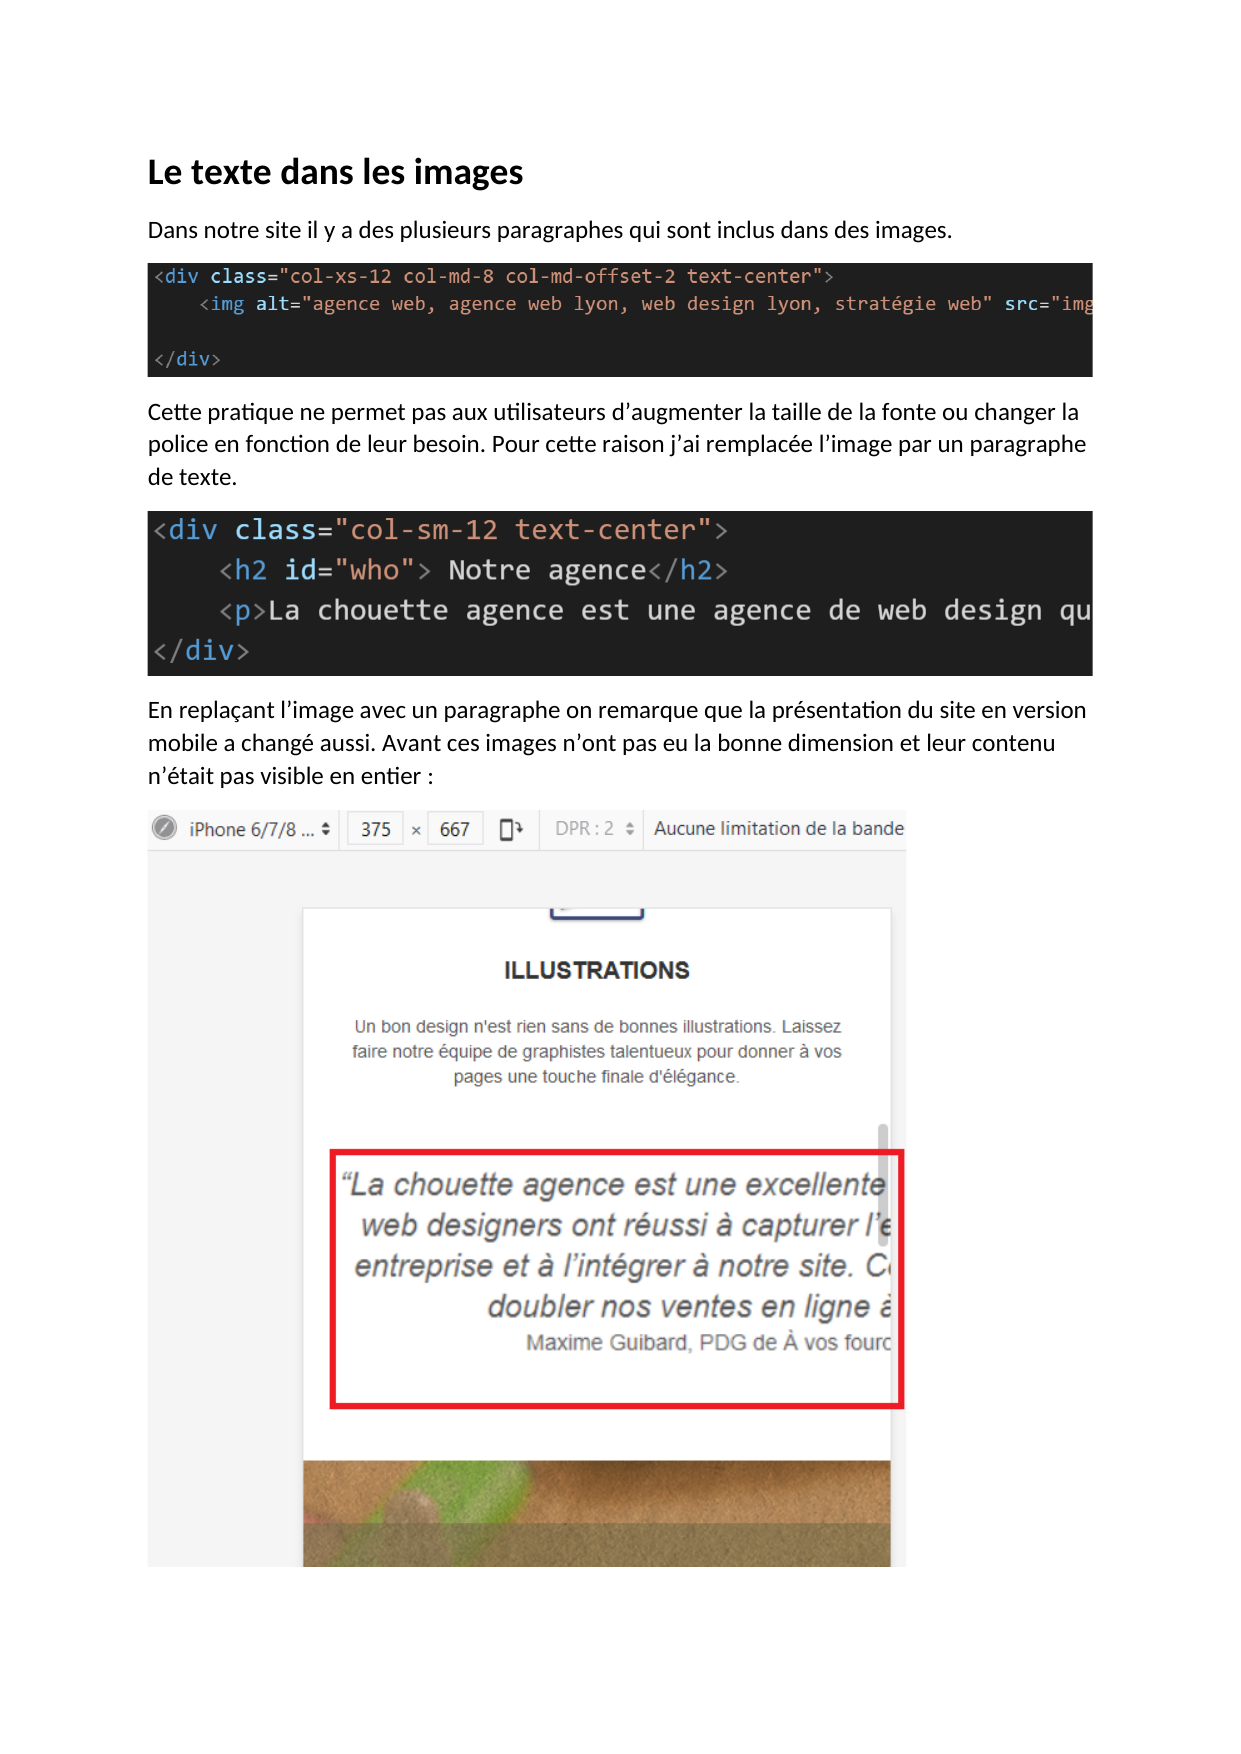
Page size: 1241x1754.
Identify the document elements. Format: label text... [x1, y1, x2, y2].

text Le texte dans les images [148, 148, 1093, 193]
text Cette pratique ne permet pas aux utilisateurs d’augmenter la taille de la fonte ou changer la police en fonction de leur besoin. Pour cette raison j’ai remplacée l’image par un paragraphe de texte. [148, 396, 1093, 492]
text Dans notre site il y a des plusieurs paragraphes qui sont inclus dans des images. [148, 214, 1093, 244]
picture [147, 810, 907, 1567]
picture [147, 511, 1093, 676]
text En replaçant l’image avec un paragraphe on remarque que la présentation du site en version mobile a changé aussi. Avant ces images n’ont pas eu la bonne dimension et leur contenu n’était pas visible en entier : [148, 695, 1093, 791]
picture [147, 263, 1093, 377]
